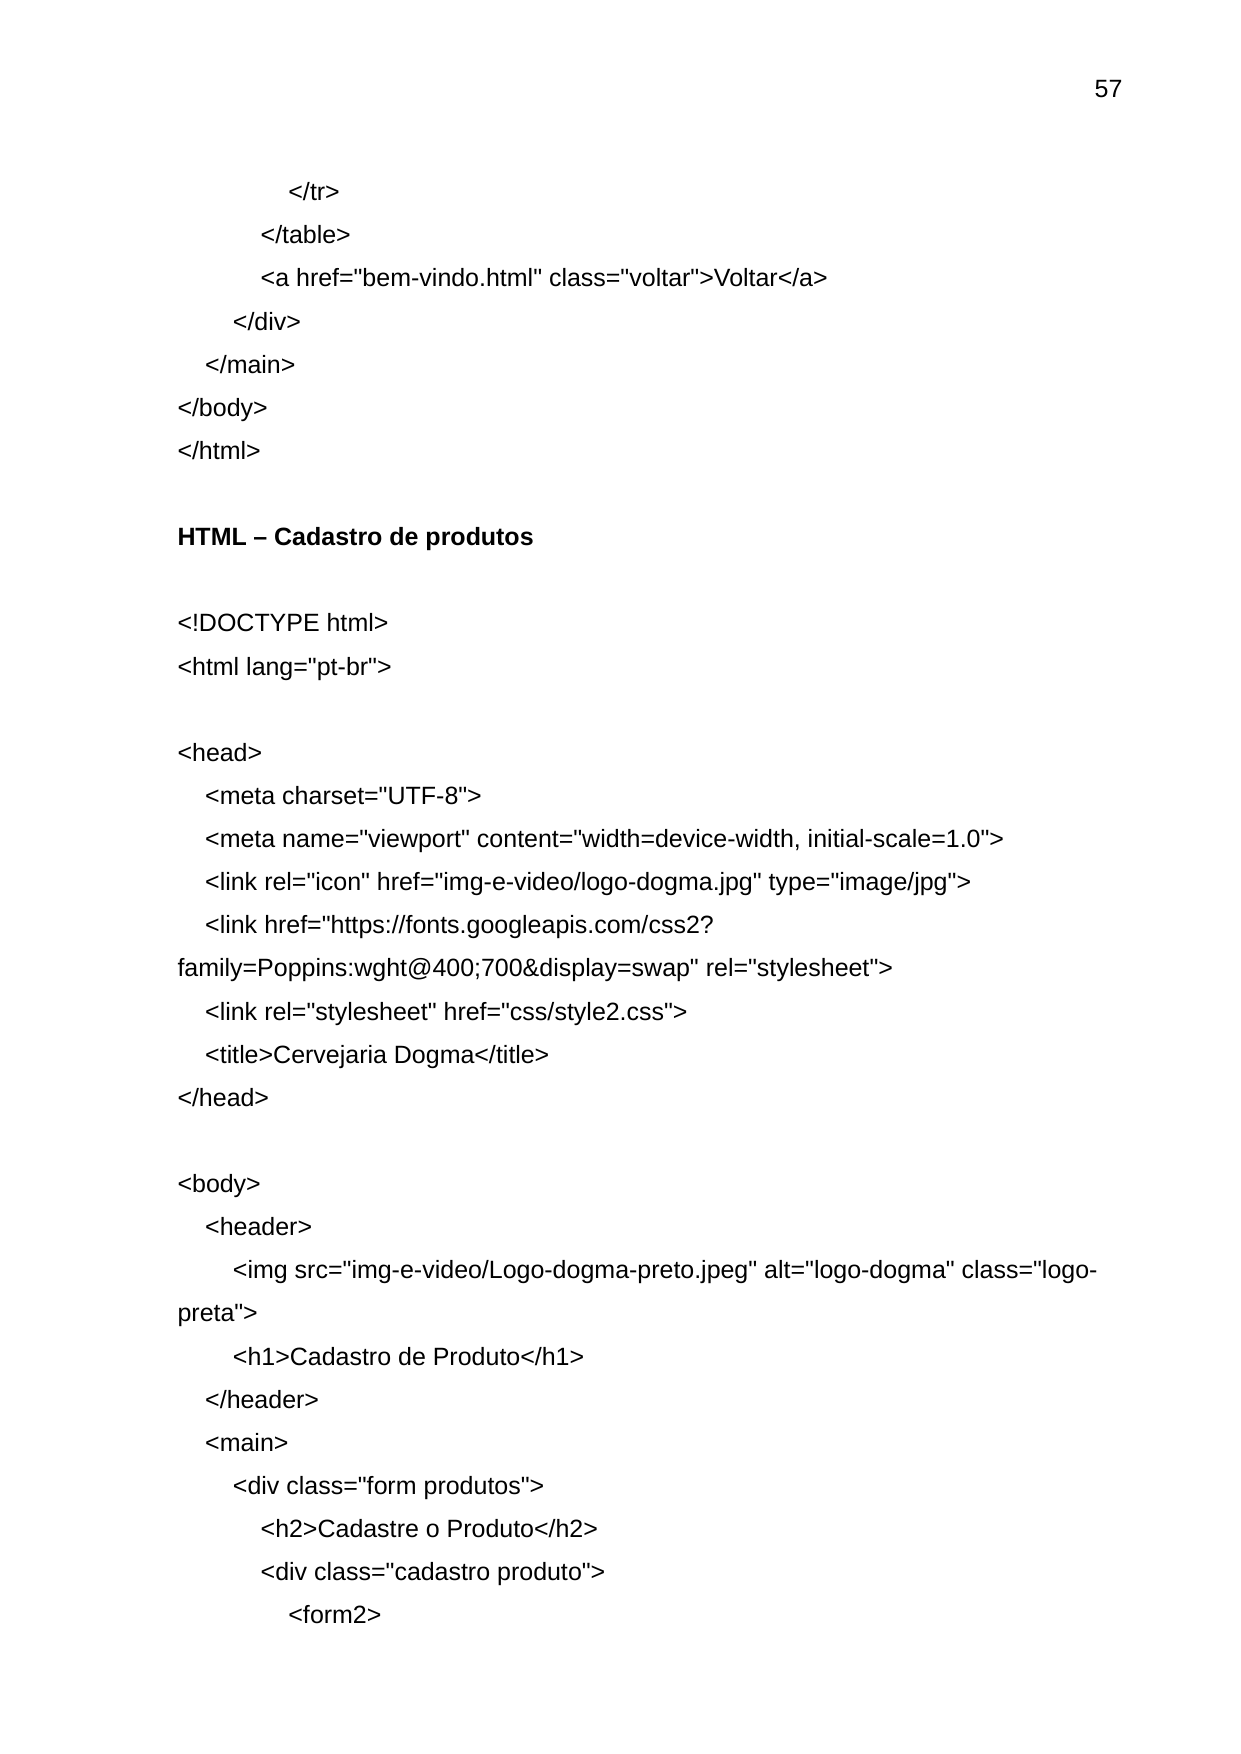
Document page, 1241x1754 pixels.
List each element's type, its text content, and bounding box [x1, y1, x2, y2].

text </body> [177, 393, 1122, 422]
text <meta charset="UTF-8"> [177, 781, 1122, 810]
text <h2>Cadastre o Produto</h2> [177, 1514, 1122, 1543]
text </header> [177, 1385, 1122, 1413]
text </main> [177, 350, 1122, 378]
text <html lang="pt-br"> [177, 652, 1122, 680]
text </table> [177, 220, 1122, 249]
text </head> [177, 1083, 1122, 1112]
text <link rel="icon" href="img-e-video/logo-dogma.jpg" type="image/jpg"> [177, 867, 1122, 896]
text <title>Cervejaria Dogma</title> [177, 1040, 1122, 1068]
text <h1>Cadastro de Produto</h1> [177, 1342, 1122, 1370]
text <head> [177, 738, 1122, 767]
text <meta name="viewport" content="width=device-width, initial-scale=1.0"> [177, 824, 1122, 853]
text <form2> [177, 1600, 1122, 1629]
text <header> [177, 1212, 1122, 1241]
text <div class="form produtos"> [177, 1471, 1122, 1500]
text <link rel="stylesheet" href="css/style2.css"> [177, 997, 1122, 1025]
text <body> [177, 1169, 1122, 1198]
text <img src="img-e-video/Logo-dogma-preto.jpeg" alt="logo-dogma" class="logo-preta"> [177, 1255, 1122, 1327]
text HTML – Cadastro de produtos [177, 522, 1122, 551]
text <link href="https://fonts.googleapis.com/css2?family=Poppins:wght@400;700&display=swap" rel="stylesheet"> [177, 910, 1122, 982]
text <a href="bem-vindo.html" class="voltar">Voltar</a> [177, 263, 1122, 292]
text <main> [177, 1428, 1122, 1457]
text </div> [177, 307, 1122, 335]
text <div class="cadastro produto"> [177, 1557, 1122, 1586]
text </html> [177, 436, 1122, 465]
text <!DOCTYPE html> [177, 608, 1122, 637]
text </tr> [177, 177, 1122, 206]
